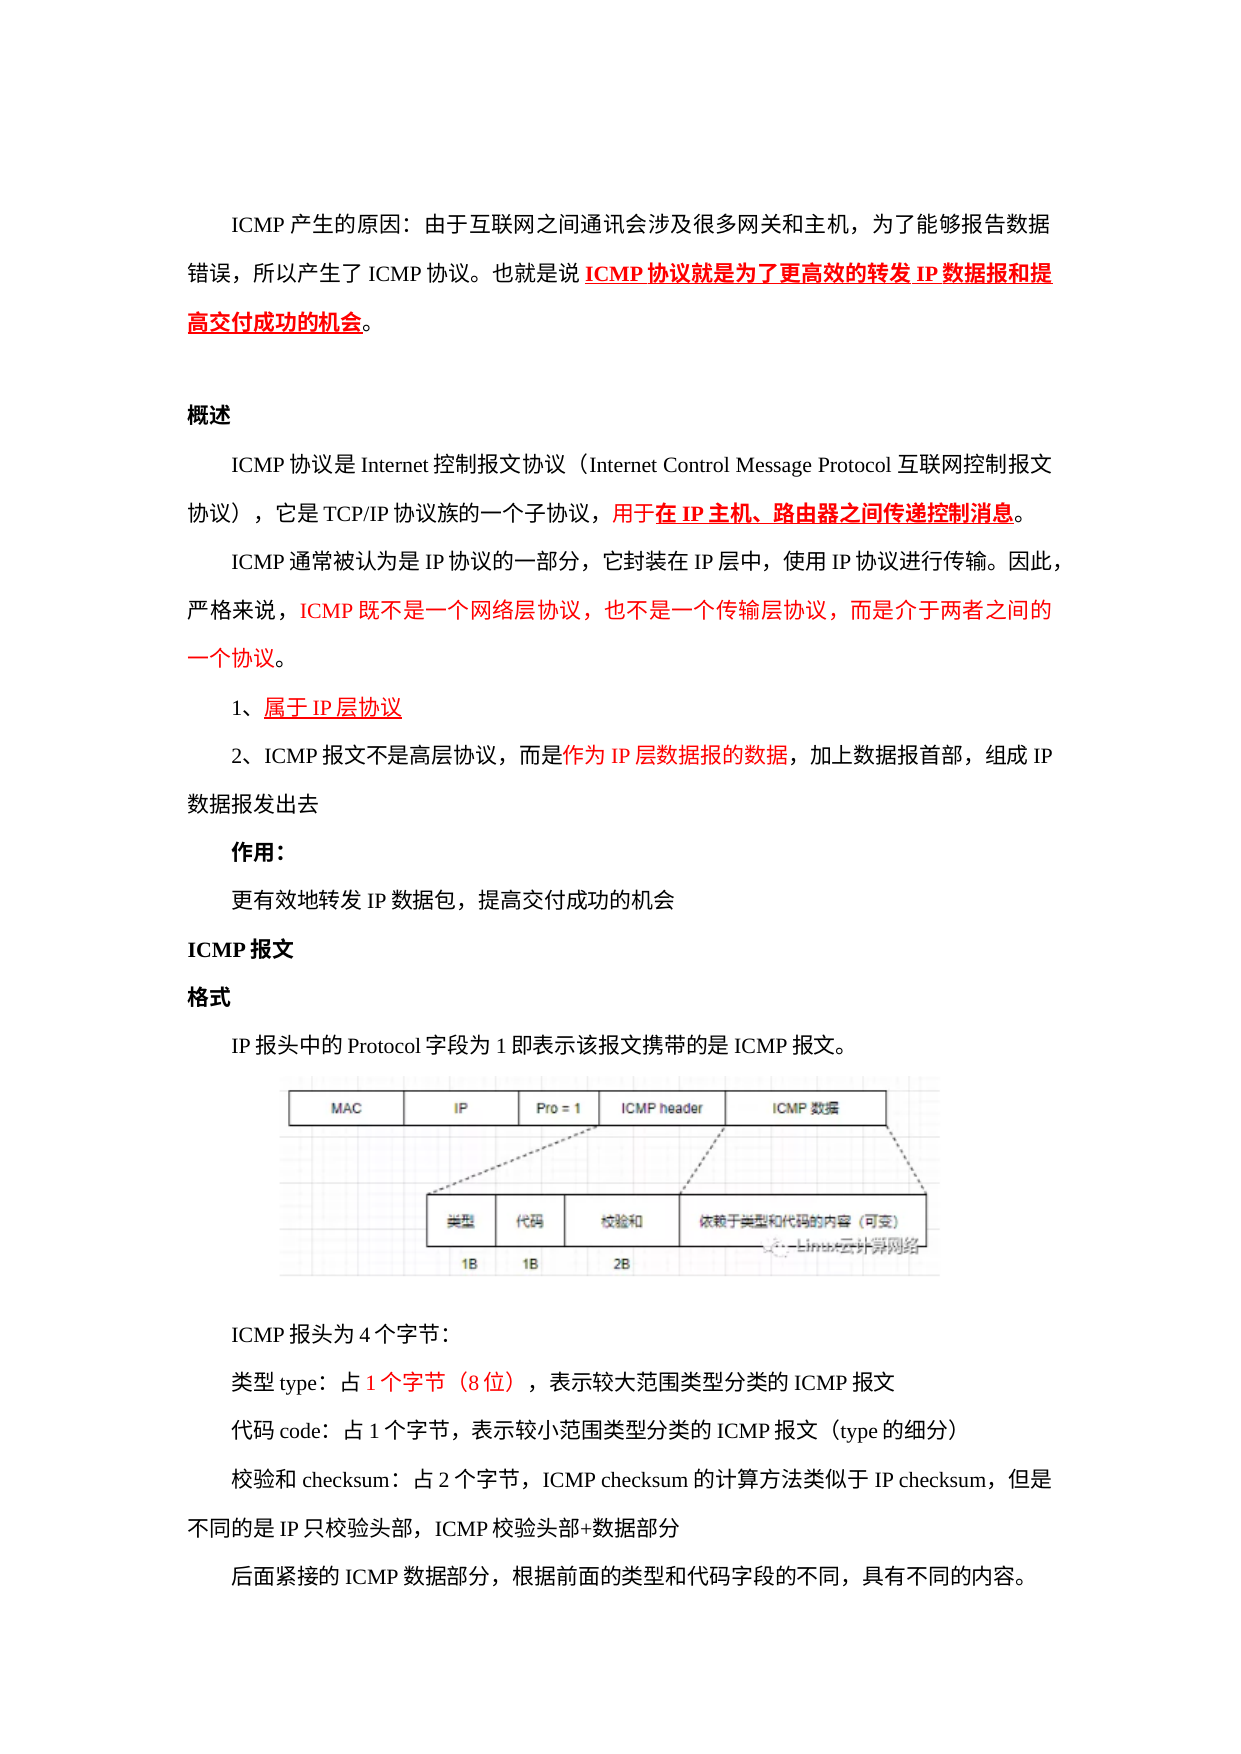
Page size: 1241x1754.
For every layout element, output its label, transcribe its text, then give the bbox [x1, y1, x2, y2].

text 作用： [187, 835, 1053, 867]
subtitle 概述 [187, 398, 1053, 431]
text 后面紧接的ICMP数据部分，根据前面的类型和代码字段的不同，具有不同的内容。 [187, 1558, 1053, 1591]
text ICMP报头为4个字节： [187, 1316, 1053, 1349]
text 类型type：占1个字节（8位），表示较大范围类型分类的ICMP报文 [187, 1365, 1053, 1397]
text IP报头中的Protocol字段为1即表示该报文携带的是ICMP报文。 [187, 1028, 1053, 1061]
text 校验和checksum：占2个字节，ICMP checksum的计算方法类似于IP checksum，但是不同的是IP只校验头部，ICMP校验头部+数据部分 [187, 1461, 1053, 1543]
text 2、ICMP报文不是高层协议，而是作为IP层数据报的数据，加上数据报首部，组成IP数据报发出去 [187, 738, 1053, 819]
text 代码code：占1个字节，表示较小范围类型分类的ICMP报文（type的细分） [187, 1413, 1053, 1446]
text 1、属于IP层协议 [187, 689, 1053, 722]
text ICMP产生的原因：由于互联网之间通讯会涉及很多网关和主机，为了能够报告数据错误，所以产生了ICMP协议。也就是说ICMP协议就是为了更高效的转发IP数据报和提高交付成功的机会。 [187, 207, 1053, 337]
subtitle 格式 [187, 980, 1053, 1012]
text ICMP通常被认为是IP协议的一部分，它封装在IP层中，使用IP协议进行传输。因此，严格来说，ICMP既不是一个网络层协议，也不是一个传输层协议，而是介于两者之间的一个协议。 [187, 543, 1053, 673]
text 更有效地转发IP数据包，提高交付成功的机会 [187, 883, 1053, 916]
picture [277, 1076, 963, 1282]
text ICMP协议是Internet控制报文协议（Internet Control Message Protocol互联网控制报文协议），它是TCP/IP协议族的一个子协议，用于在IP主机、路由器之间传递控制消息。 [187, 446, 1053, 528]
subtitle ICMP报文 [187, 931, 1053, 964]
